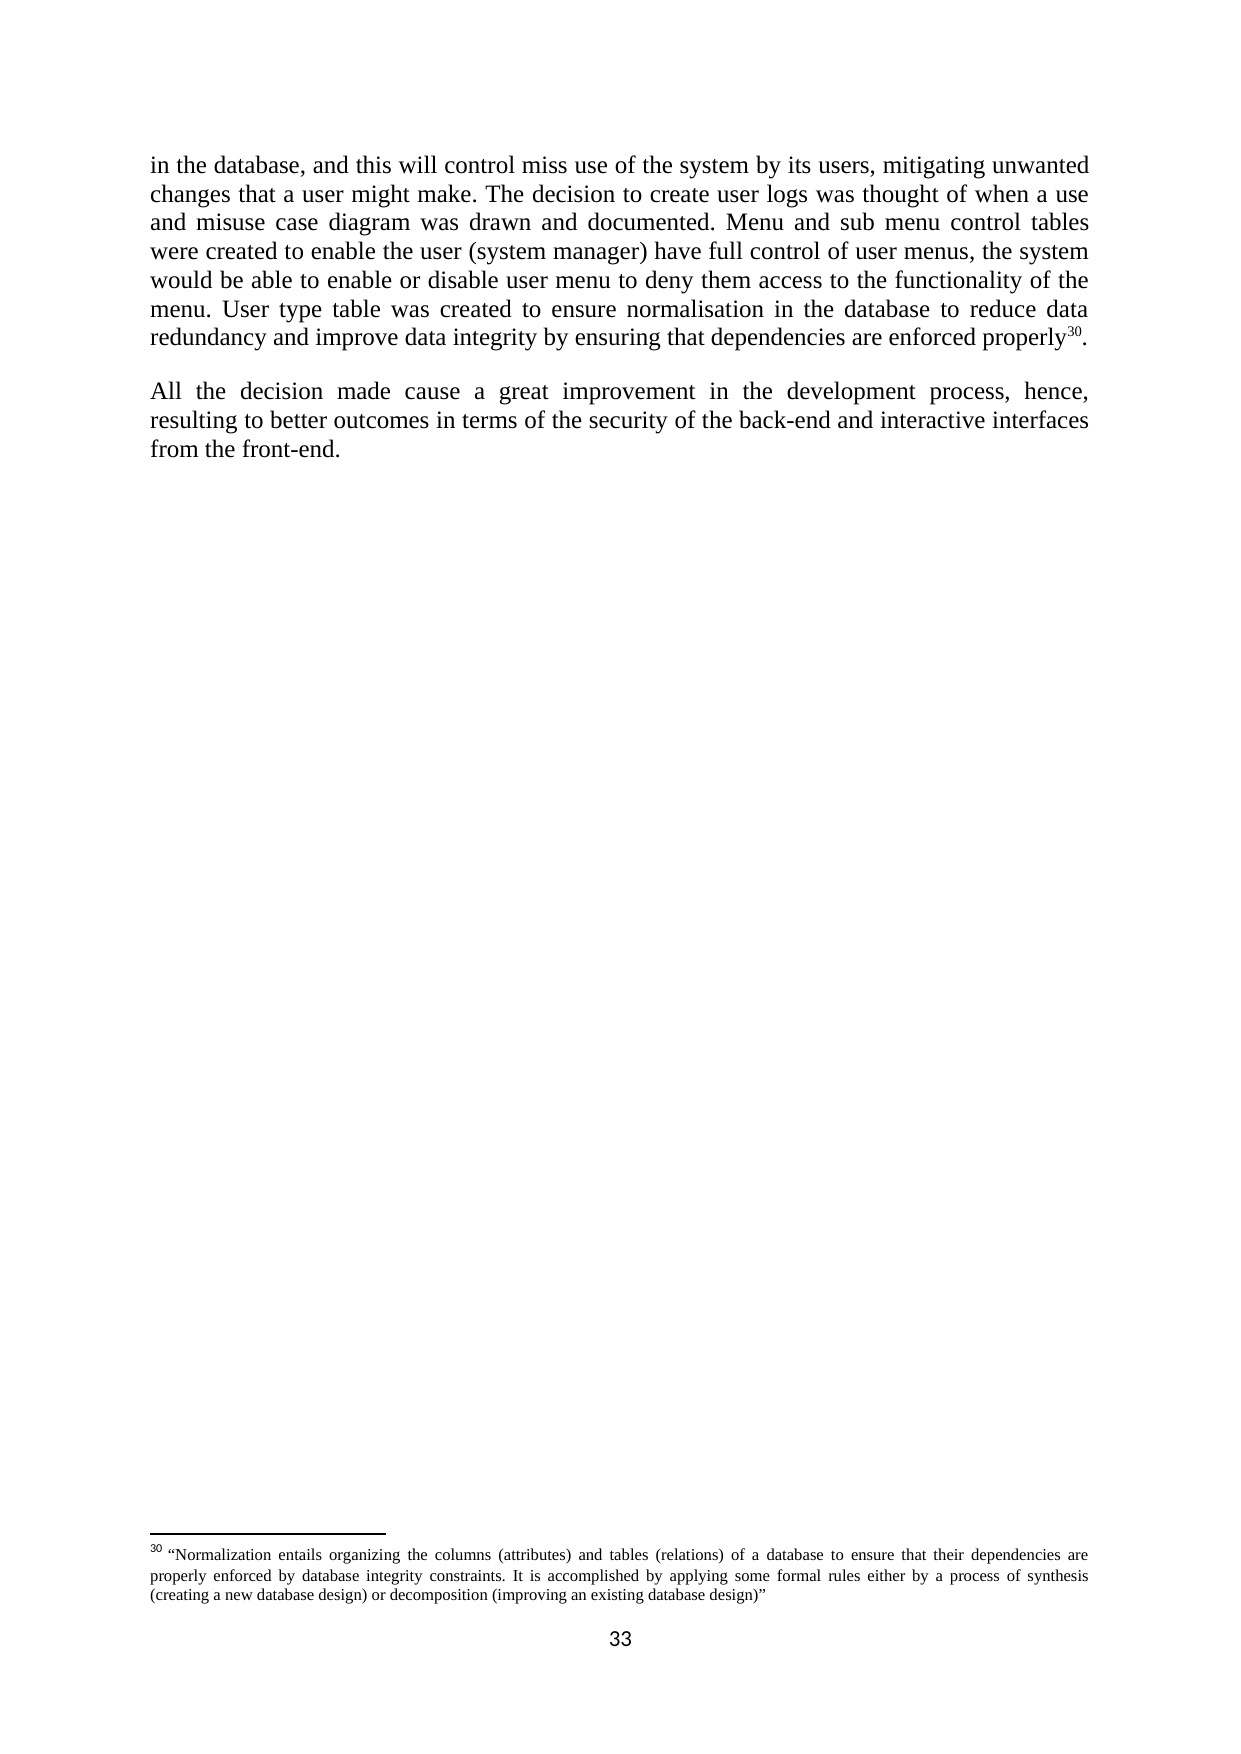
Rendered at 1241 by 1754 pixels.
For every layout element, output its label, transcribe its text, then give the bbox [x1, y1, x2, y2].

text All the decision made cause a great improvement in the development process, hence, resulting to better outcomes in terms of the security of the back-end and interactive interfaces from the front-end. [150, 376, 1090, 462]
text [150, 150, 1090, 351]
